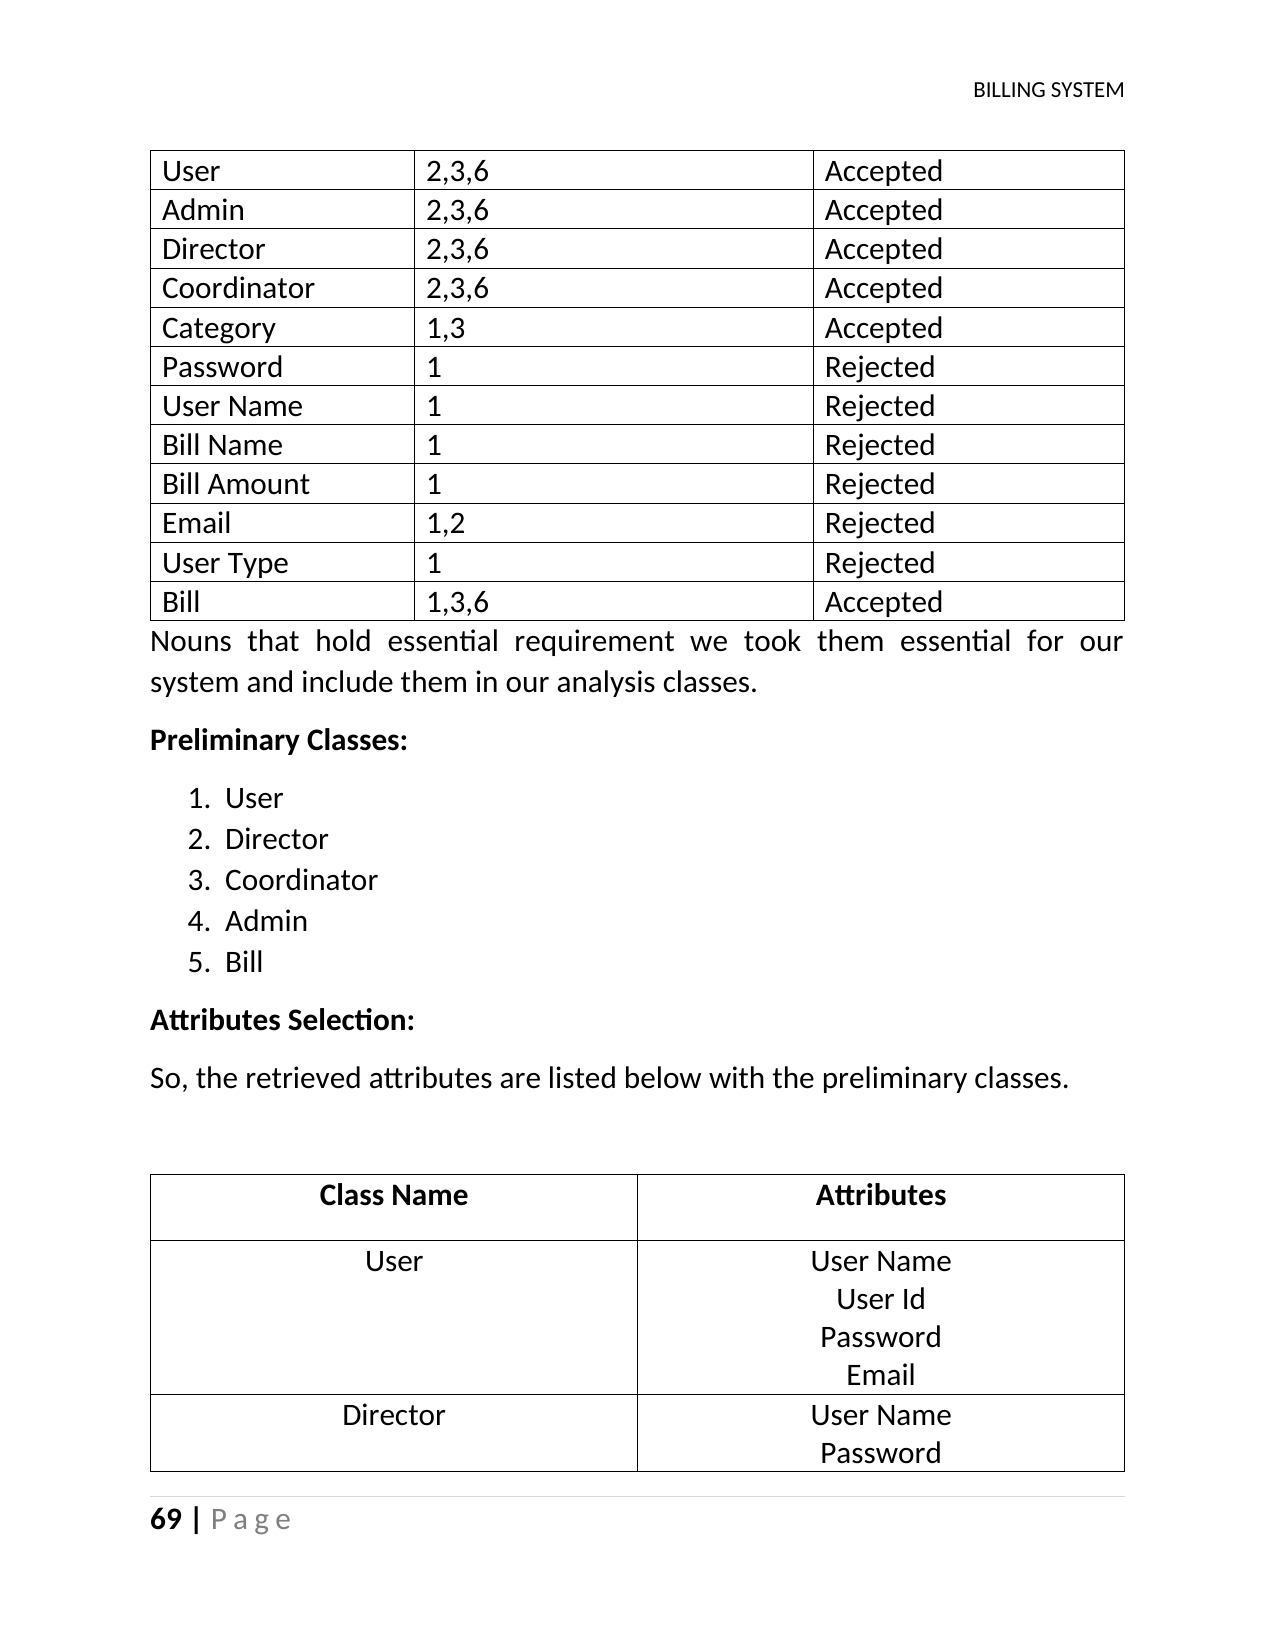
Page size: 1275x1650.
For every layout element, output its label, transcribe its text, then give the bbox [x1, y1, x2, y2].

table_cell 2,3,6 [415, 190, 813, 228]
list User [187, 778, 1125, 816]
list Bill [187, 942, 1125, 981]
table_cell Director [151, 1395, 637, 1471]
text Attributes Selection: [150, 1000, 1125, 1038]
table_cell Accepted [814, 229, 1124, 267]
table_cell Accepted [814, 308, 1124, 346]
table_cell Rejected [814, 386, 1124, 424]
table_cell Rejected [814, 347, 1124, 385]
list Coordinator [187, 860, 1125, 898]
table_cell Bill Amount [151, 464, 414, 502]
table_cell Accepted [814, 151, 1124, 189]
table_cell 1 [415, 464, 813, 502]
table_cell Bill [151, 582, 414, 620]
table_cell Coordinator [151, 269, 414, 307]
table_cell Category [151, 308, 414, 346]
table_cell 1,3 [415, 308, 813, 346]
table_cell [638, 1395, 1124, 1471]
text Preliminary Classes: [150, 720, 1125, 758]
table_cell User [151, 151, 414, 189]
table_cell Rejected [814, 464, 1124, 502]
table_cell User Name [151, 386, 414, 424]
table_cell User Type [151, 543, 414, 581]
table_cell 1 [415, 425, 813, 463]
text Nouns that hold essential requirement we took them essential for our system and include them in our analysis classes. [150, 621, 1125, 700]
table_cell 1 [415, 386, 813, 424]
table_cell Rejected [814, 504, 1124, 542]
table_cell 1 [415, 543, 813, 581]
table_cell 2,3,6 [415, 229, 813, 267]
table_cell Email [151, 504, 414, 542]
table_cell 1,2 [415, 504, 813, 542]
table_cell Admin [151, 190, 414, 228]
text So, the retrieved attributes are listed below with the preliminary classes. [150, 1058, 1125, 1096]
table_cell Accepted [814, 269, 1124, 307]
table_cell Accepted [814, 190, 1124, 228]
table_cell Rejected [814, 543, 1124, 581]
table_cell Director [151, 229, 414, 267]
table_cell Bill Name [151, 425, 414, 463]
table_cell 2,3,6 [415, 269, 813, 307]
table_cell 1,3,6 [415, 582, 813, 620]
table_cell Password [151, 347, 414, 385]
table_cell 1 [415, 347, 813, 385]
table_cell 2,3,6 [415, 151, 813, 189]
table_header Attributes [638, 1175, 1124, 1240]
list Director [187, 819, 1125, 857]
list Admin [187, 901, 1125, 939]
table_cell User Name User Id Password Email [638, 1241, 1124, 1394]
table_cell Accepted [814, 582, 1124, 620]
table_cell User [151, 1241, 637, 1394]
table_header Class Name [151, 1175, 637, 1240]
table_cell Rejected [814, 425, 1124, 463]
